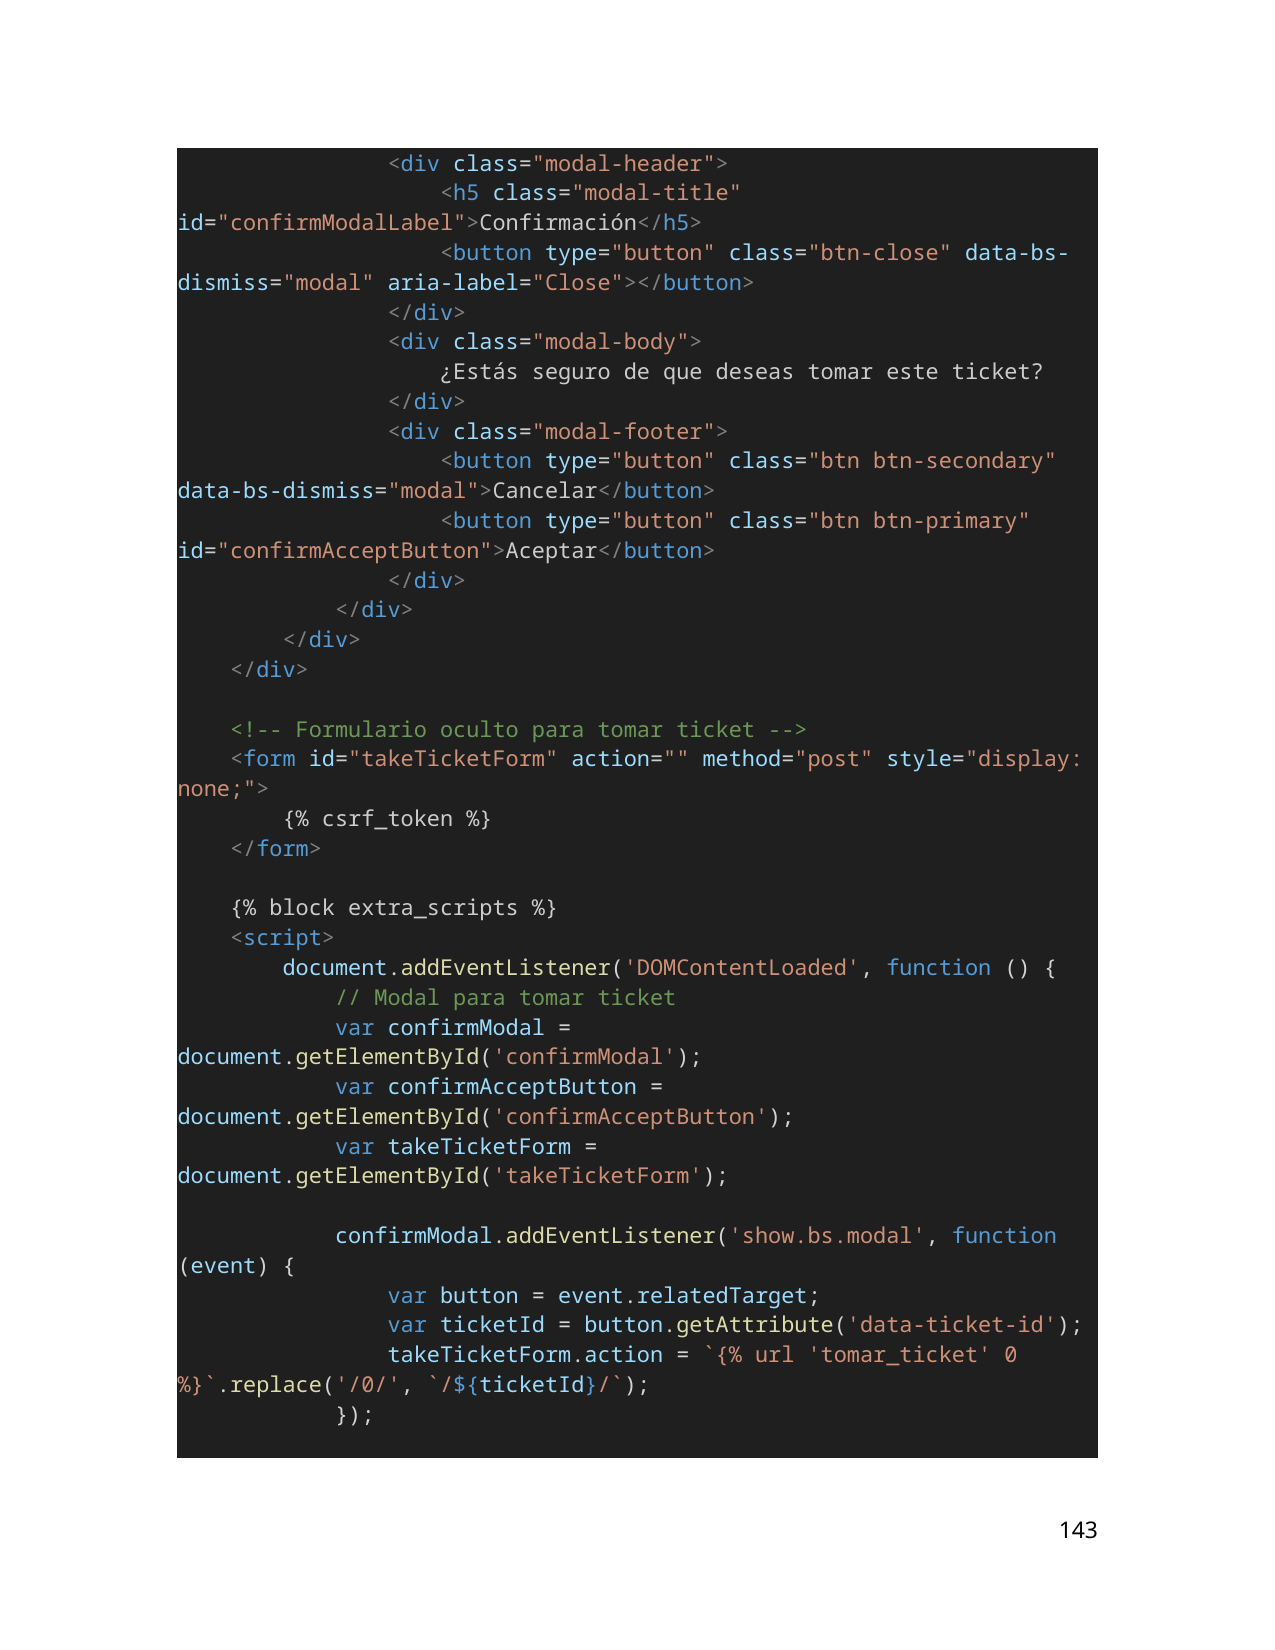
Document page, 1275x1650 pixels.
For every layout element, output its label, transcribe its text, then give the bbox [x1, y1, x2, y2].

text // Modal para tomar ticket [177, 982, 1098, 1012]
text takeTicketForm.action = `{% url 'tomar_ticket' 0 %}`.replace('/0/', `/${ticketId}/`); [177, 1339, 1098, 1399]
text var takeTicketForm = document.getElementById('takeTicketForm'); [177, 1131, 1098, 1190]
text </div> [177, 297, 1098, 326]
text var confirmModal = document.getElementById('confirmModal'); [177, 1012, 1098, 1071]
text <button type="button" class="btn btn-secondary" data-bs-dismiss="modal">Cancelar</button> [177, 446, 1098, 505]
text <script> [177, 922, 1098, 952]
text confirmModal.addEventListener('show.bs.modal', function (event) { [177, 1220, 1098, 1280]
text <!-- Formulario oculto para tomar ticket --> [177, 714, 1098, 743]
text ¿Estás seguro de que deseas tomar este ticket? [177, 356, 1098, 386]
text </div> [177, 654, 1098, 684]
text <h5 class="modal-title" id="confirmModalLabel">Confirmación</h5> [177, 177, 1098, 237]
text <button type="button" class="btn-close" data-bs-dismiss="modal" aria-label="Close"></button> [177, 237, 1098, 297]
text {% csrf_token %} [177, 803, 1098, 833]
text var ticketId = button.getAttribute('data-ticket-id'); [177, 1309, 1098, 1339]
text </div> [177, 624, 1098, 654]
text <div class="modal-header"> [177, 148, 1098, 177]
text <div class="modal-body"> [177, 326, 1098, 356]
text {% block extra_scripts %} [177, 892, 1098, 922]
text }); [177, 1399, 1098, 1429]
text </div> [177, 565, 1098, 594]
text <form id="takeTicketForm" action="" method="post" style="display: none;"> [177, 743, 1098, 803]
text </div> [177, 594, 1098, 624]
text </form> [177, 833, 1098, 863]
text <div class="modal-footer"> [177, 416, 1098, 446]
text </div> [177, 386, 1098, 416]
text document.addEventListener('DOMContentLoaded', function () { [177, 952, 1098, 982]
text <button type="button" class="btn btn-primary" id="confirmAcceptButton">Aceptar</button> [177, 505, 1098, 565]
text var button = event.relatedTarget; [177, 1280, 1098, 1309]
text var confirmAcceptButton = document.getElementById('confirmAcceptButton'); [177, 1071, 1098, 1131]
